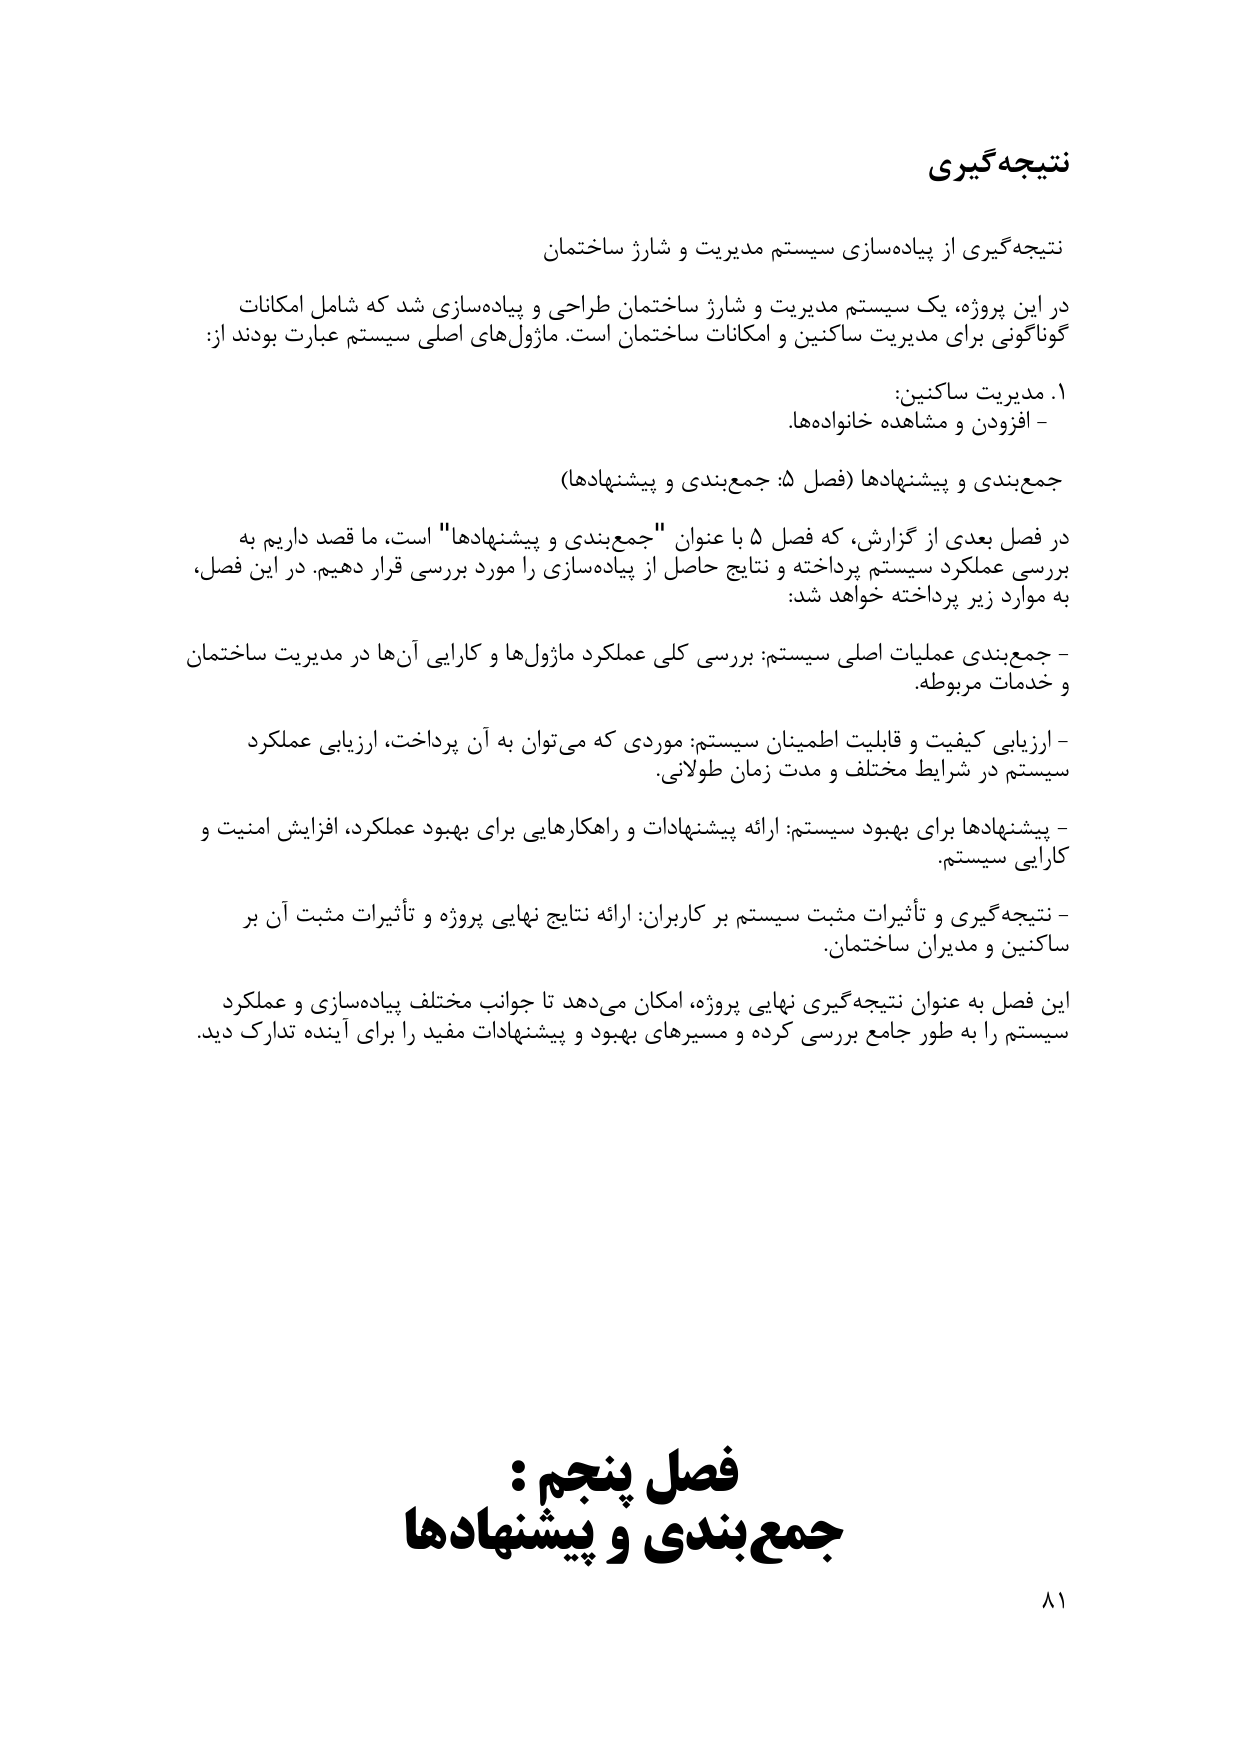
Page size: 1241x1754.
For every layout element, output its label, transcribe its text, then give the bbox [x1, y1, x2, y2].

text نتیجه‌گیری [177, 148, 1069, 185]
text - نتیجه‌گیری و تأثیرات مثبت سیستم بر کاربران: ارائه نتایج نهایی پروژه و تأثیرات مثبت آن بر ساکنین و مدیران ساختمان. [177, 903, 1069, 961]
text - پیشنهادها برای بهبود سیستم: ارائه پیشنهادات و راهکارهایی برای بهبود عملکرد، افزایش امنیت و کارایی سیستم. [177, 816, 1069, 874]
text 1. مدیریت ساکنین: [177, 380, 1069, 409]
text نتیجه‌گیری از پیاده‌سازی سیستم مدیریت و شارژ ساختمان [177, 235, 1069, 264]
text جمع‌بندی و پیشنهادها (فصل 5: جمع‌بندی و پیشنهادها) [177, 467, 1069, 496]
text - جمع‌بندی عملیات اصلی سیستم: بررسی کلی عملکرد ماژول‌ها و کارایی آن‌ها در مدیریت ساختمان و خدمات مربوطه. [177, 641, 1069, 700]
text فصل پنجم : جمع‌بندی و پیشنهادها [177, 1451, 1069, 1567]
text - ارزیابی کیفیت و قابلیت اطمینان سیستم: موردی که می‌توان به آن پرداخت، ارزیابی عملکرد سیستم در شرایط مختلف و مدت زمان طولانی. [177, 728, 1069, 787]
text در این پروژه، یک سیستم مدیریت و شارژ ساختمان طراحی و پیاده‌سازی شد که شامل امکانات گوناگونی برای مدیریت ساکنین و امکانات ساختمان است. ماژول‌های اصلی سیستم عبارت بودند از: [177, 293, 1069, 351]
text این فصل به عنوان نتیجه‌گیری نهایی پروژه، امکان می‌دهد تا جوانب مختلف پیاده‌سازی و عملکرد سیستم را به طور جامع بررسی کرده و مسیرهای بهبود و پیشنهادات مفید را برای آینده تدارک دید. [177, 990, 1069, 1048]
text - افزودن و مشاهده خانواده‌ها. [177, 409, 1069, 438]
text در فصل بعدی از گزارش، که فصل 5 با عنوان "جمع‌بندی و پیشنهادها" است، ما قصد داریم به بررسی عملکرد سیستم پرداخته و نتایج حاصل از پیاده‌سازی را مورد بررسی قرار دهیم. در این فصل، به موارد زیر پرداخته خواهد شد: [177, 525, 1069, 613]
